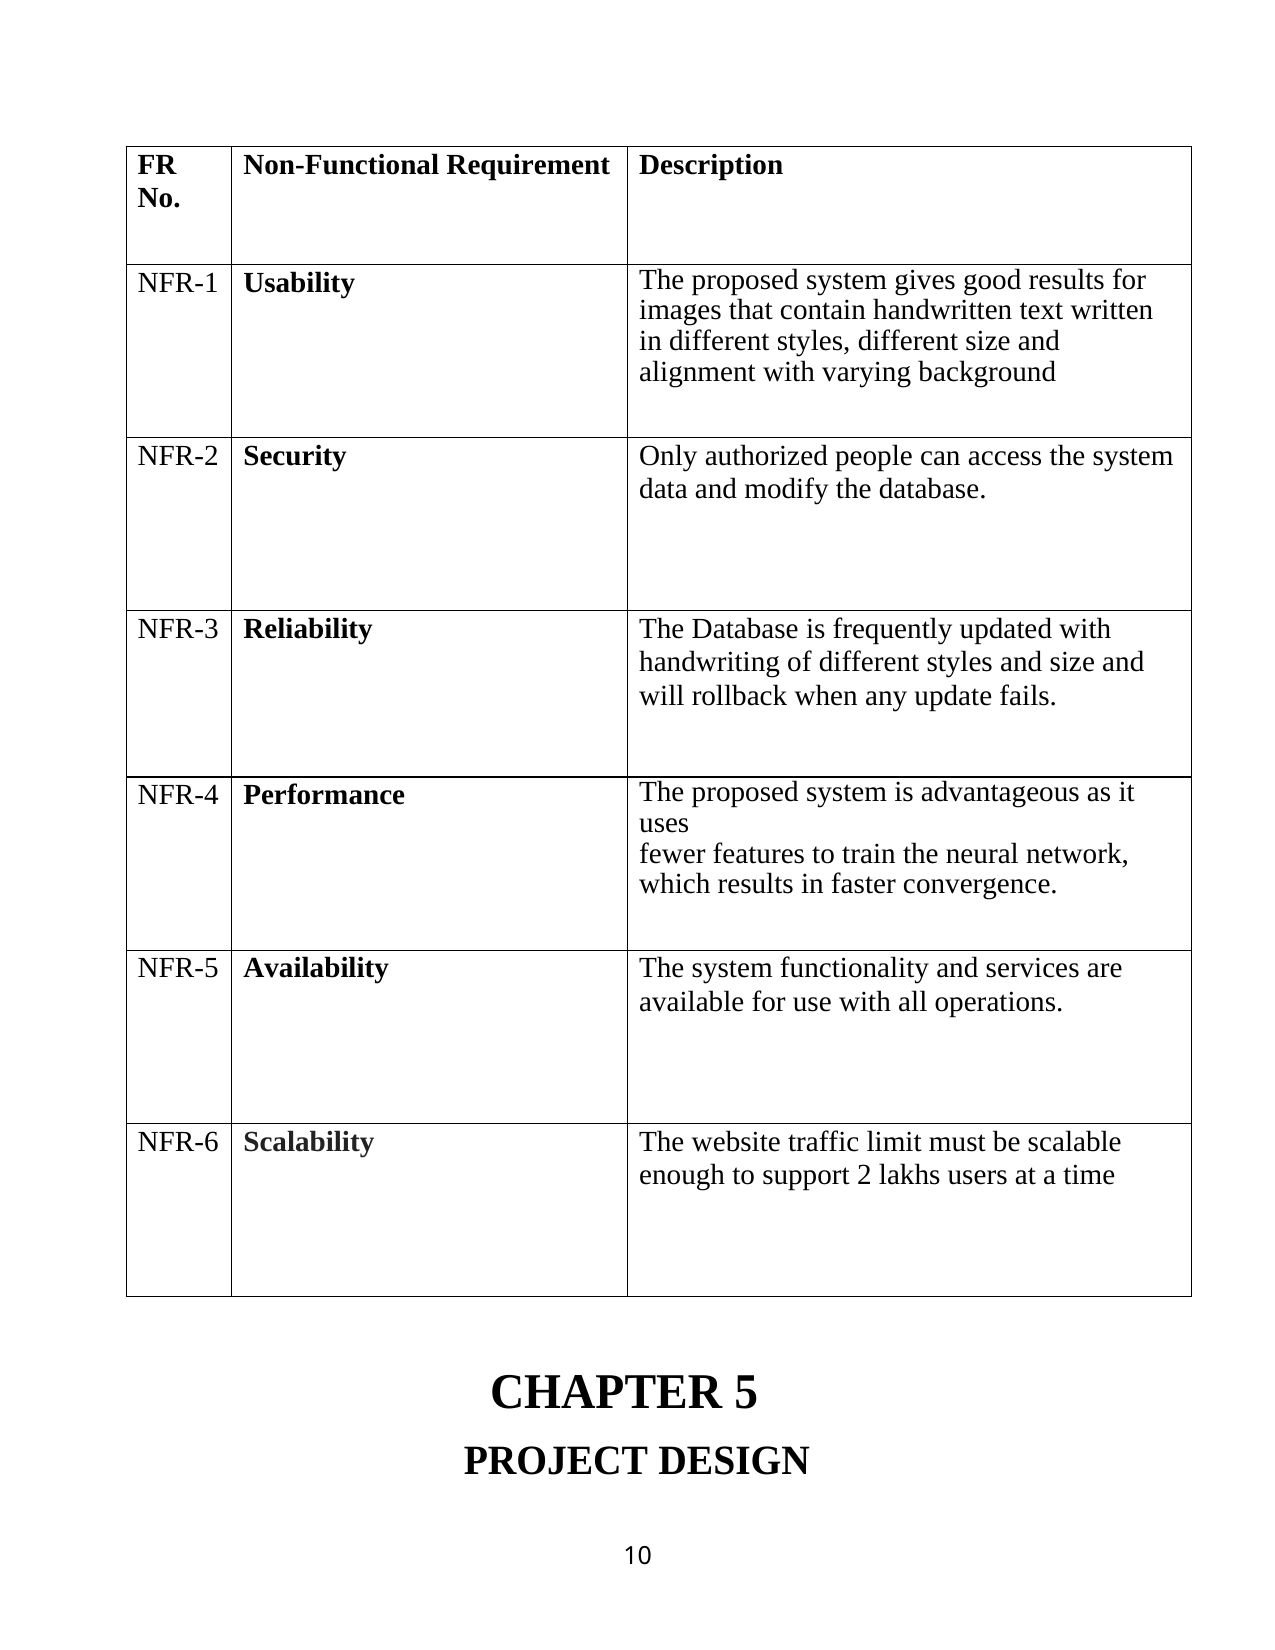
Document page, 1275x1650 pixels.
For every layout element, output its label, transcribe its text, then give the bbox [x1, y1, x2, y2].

table_cell NFR-4 [127, 778, 231, 949]
table_cell The Database is frequently updated with handwriting of different styles and size and will rollback when any update fails. [628, 611, 1191, 776]
table_cell Usability [232, 265, 627, 437]
table_cell NFR-5 [127, 951, 231, 1123]
table_cell Performance [232, 778, 627, 949]
table_cell Availability [232, 951, 627, 1123]
table_cell The proposed system is advantageous as it uses fewer features to train the neural network, which results in faster convergence. [628, 778, 1191, 949]
subtitle PROJECT DESIGN [62, 1436, 1100, 1484]
table_cell Only authorized people can access the system data and modify the database. [628, 438, 1191, 610]
table_cell Reliability [232, 611, 627, 776]
table_header Description [628, 147, 1191, 264]
table_cell NFR-2 [127, 438, 231, 610]
table_cell The system functionality and services are available for use with all operations. [628, 951, 1191, 1123]
table_cell NFR-3 [127, 611, 231, 776]
table_cell Security [232, 438, 627, 610]
table_cell The proposed system gives good results for images that contain handwritten text written in different styles, different size and alignment with varying background [628, 265, 1191, 437]
table_cell Scalability [232, 1124, 627, 1296]
table_cell NFR-1 [127, 265, 231, 437]
subtitle CHAPTER 5 [62, 1361, 1100, 1419]
table_cell The website traffic limit must be scalable enough to support 2 lakhs users at a time [628, 1124, 1191, 1296]
table_cell NFR-6 [127, 1124, 231, 1296]
table_header FR No. [127, 147, 231, 264]
table_header Non-Functional Requirement [232, 147, 627, 264]
